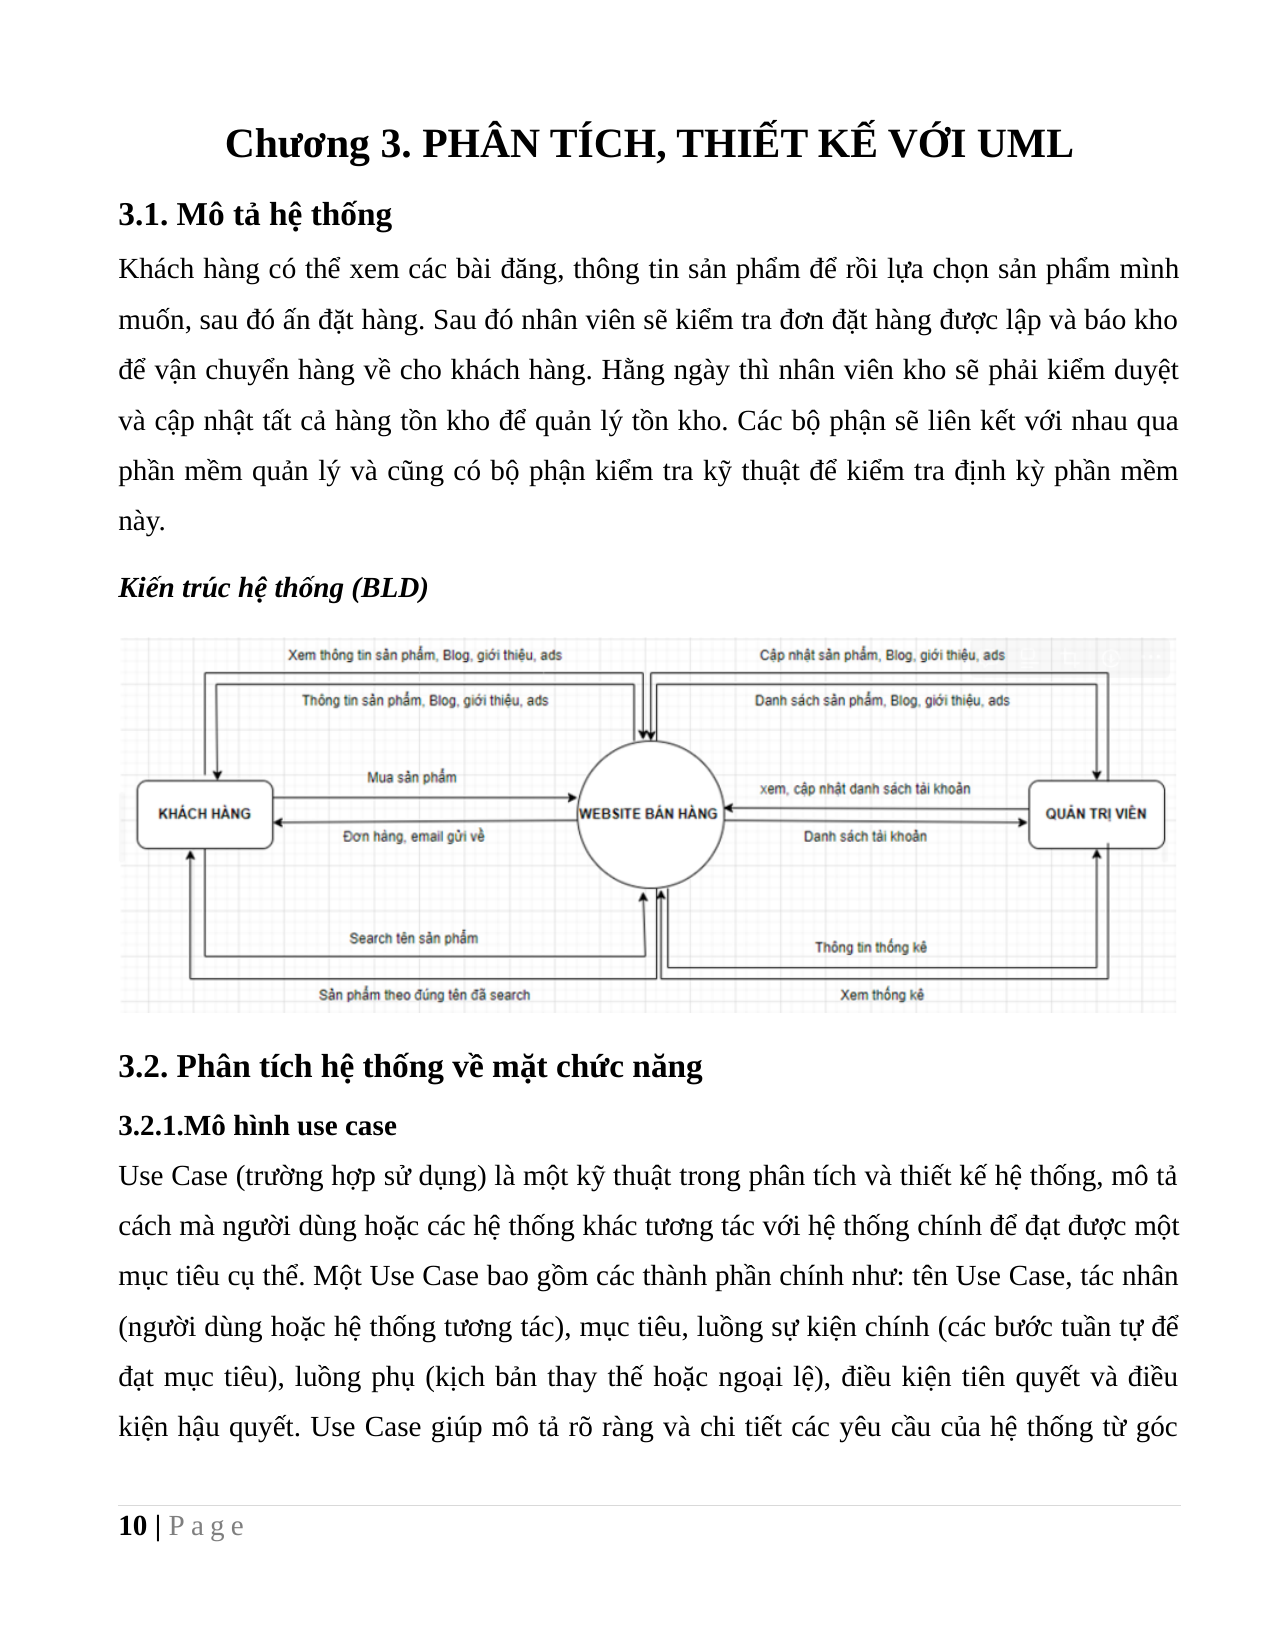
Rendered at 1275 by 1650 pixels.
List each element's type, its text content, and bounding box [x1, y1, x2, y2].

picture [118, 637, 1181, 1013]
subtitle 3.2. Phân tích hệ thống về mặt chức năng [118, 1046, 1181, 1084]
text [118, 1158, 1181, 1443]
subtitle Chương 3. PHÂN TÍCH, THIẾT KẾ VỚI UML [118, 118, 1181, 166]
text Kiến trúc hệ thống (BLD) [118, 570, 1181, 604]
subtitle 3.1. Mô tả hệ thống [118, 194, 1181, 232]
subtitle 3.2.1.Mô hình use case [118, 1108, 1181, 1141]
text Khách hàng có thể xem các bài đăng, thông tin sản phẩm để rồi lựa chọn sản phẩm mình muốn, sau đó ấn đặt hàng. Sau đó nhân viên sẽ kiểm tra đơn đặt hàng được lập và báo kho để vận chuyển hàng về cho khách hàng. Hằng ngày thì nhân viên kho sẽ phải kiểm duyệt và cập nhật tất cả hàng tồn kho để quản lý tồn kho. Các bộ phận sẽ liên kết với nhau qua phần mềm quản lý và cũng có bộ phận kiểm tra kỹ thuật để kiểm tra định kỳ phần mềm này. [118, 252, 1181, 537]
